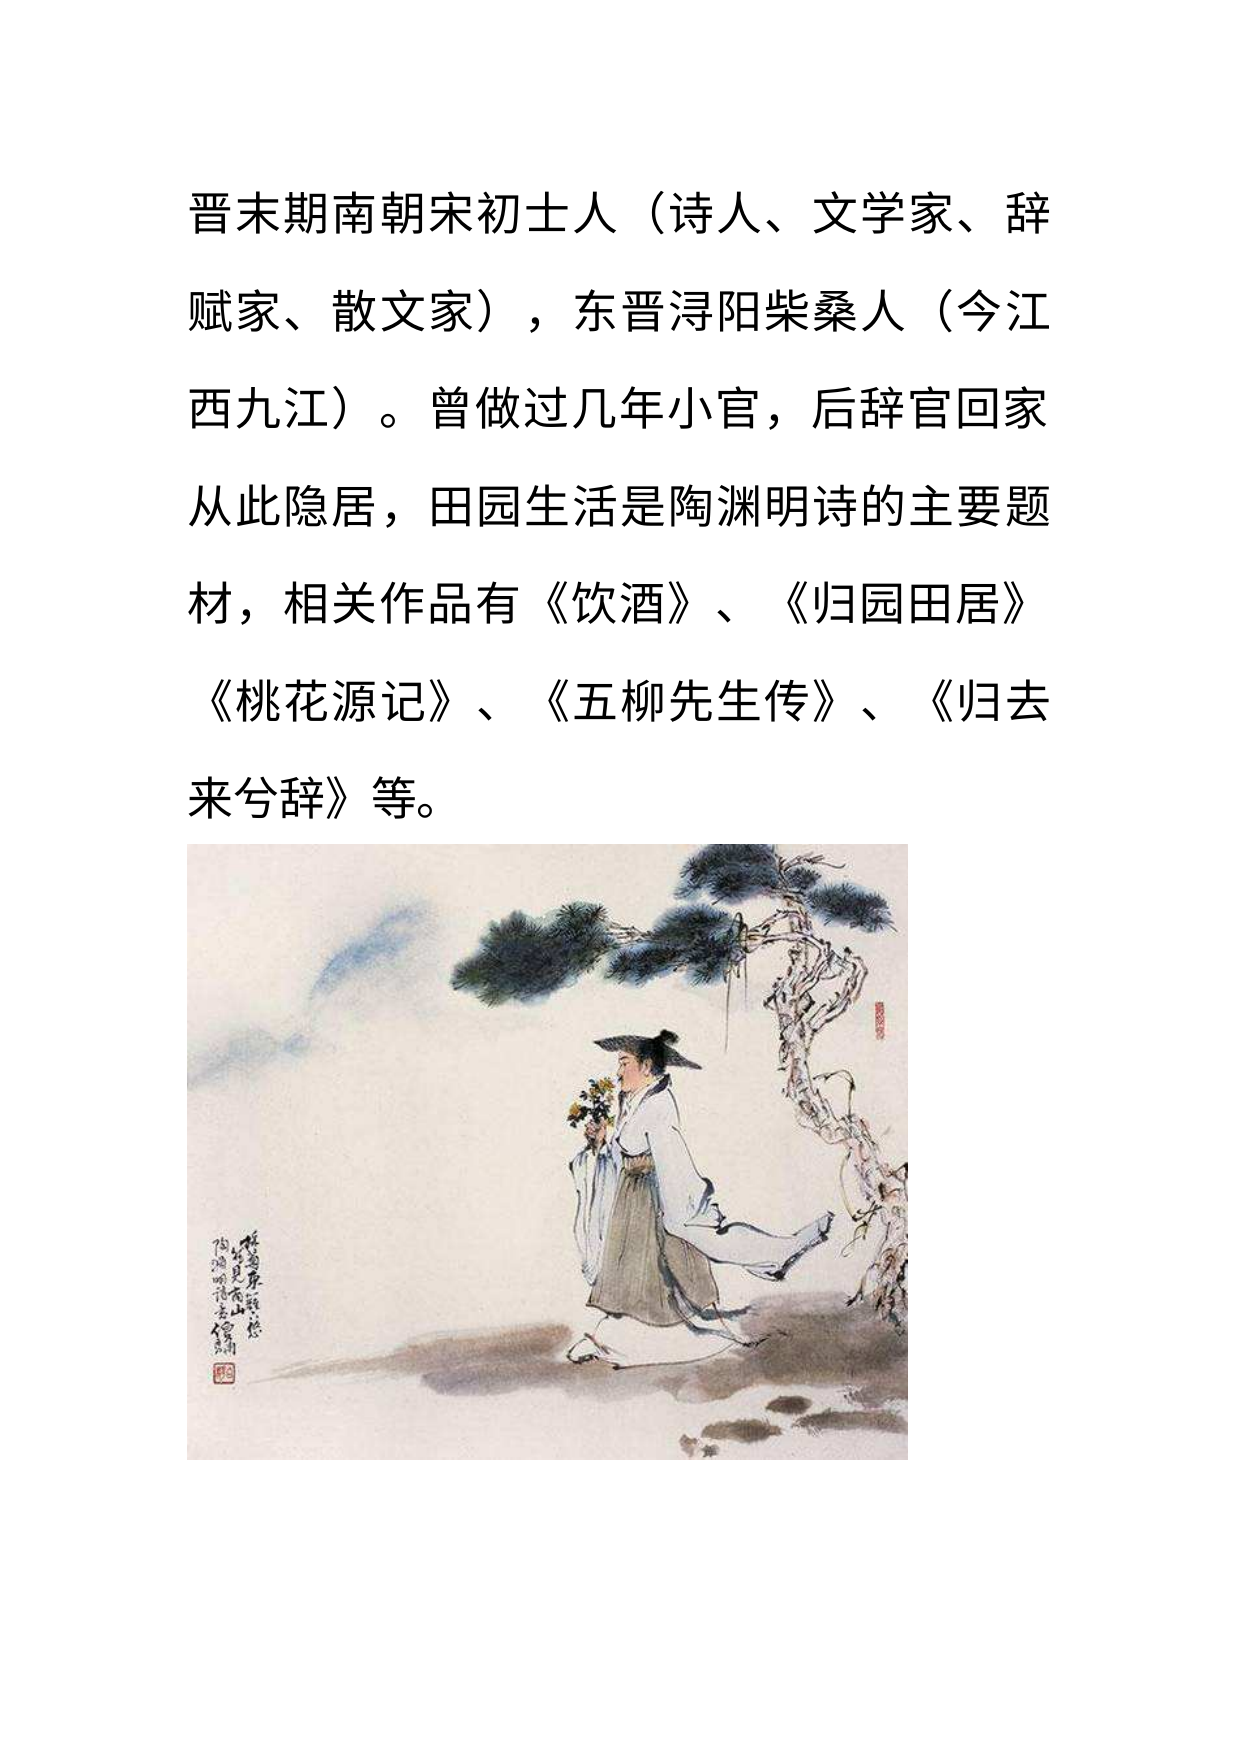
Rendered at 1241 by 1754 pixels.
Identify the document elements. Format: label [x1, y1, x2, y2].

text [187, 162, 1053, 844]
picture [187, 844, 908, 1460]
